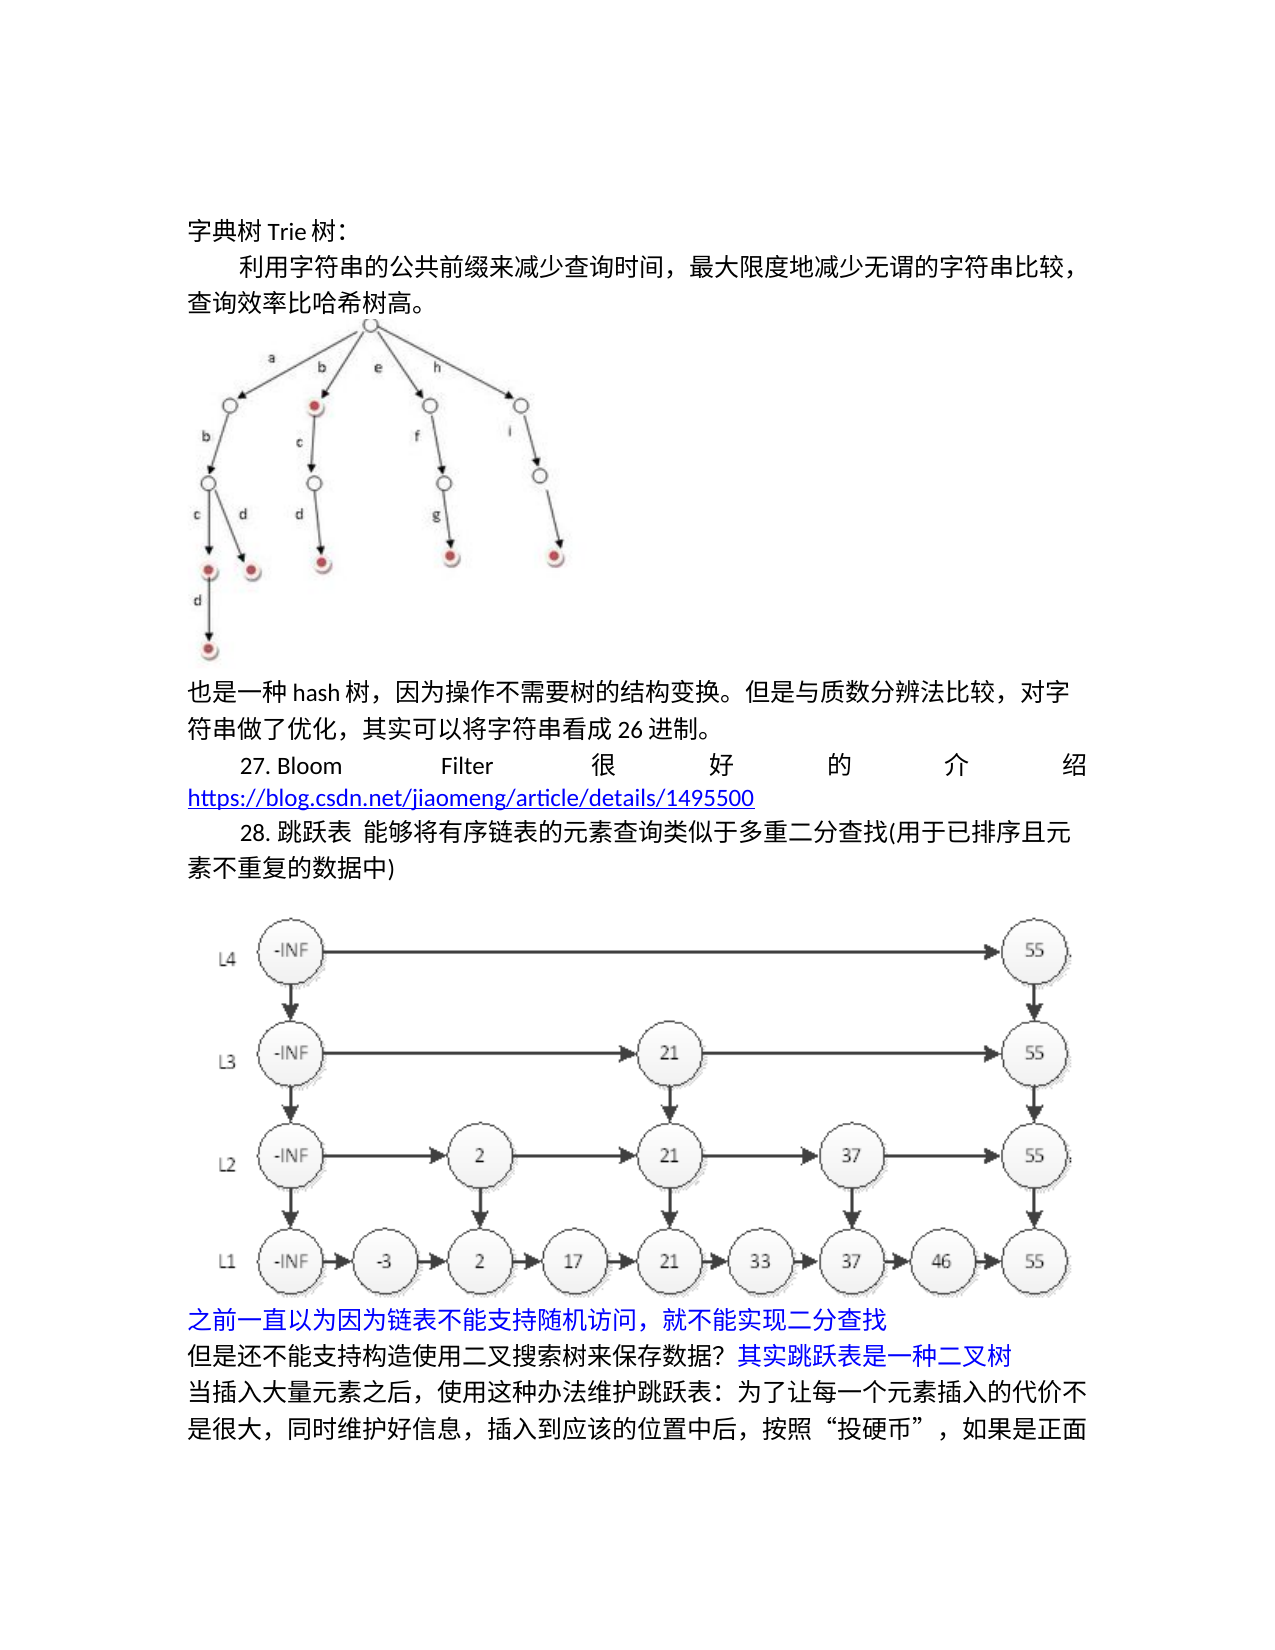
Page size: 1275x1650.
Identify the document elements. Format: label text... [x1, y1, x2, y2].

text 也是一种hash树，因为操作不需要树的结构变换。但是与质数分辨法比较，对字符串做了优化，其实可以将字符串看成26进制。 [187, 673, 1087, 745]
text 字典树Trie树： [187, 211, 1087, 247]
picture [187, 319, 588, 673]
text 利用字符串的公共前缀来减少查询时间，最大限度地减少无谓的字符串比较，查询效率比哈希树高。 [187, 247, 1087, 320]
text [187, 1373, 1087, 1445]
list Bloom Filter很好的介绍 https://blog.csdn.net/jiaomeng/article/details/1495500 [187, 745, 1087, 812]
text 之前一直以为因为链表不能支持随机访问，就不能实现二分查找 [187, 1301, 1087, 1337]
text 但是还不能支持构造使用二叉搜索树来保存数据？其实跳跃表是一种二叉树 [187, 1337, 1087, 1373]
picture [187, 915, 1087, 1301]
list 跳跃表 能够将有序链表的元素查询类似于多重二分查找(用于已排序且元素不重复的数据中) [187, 812, 1087, 885]
